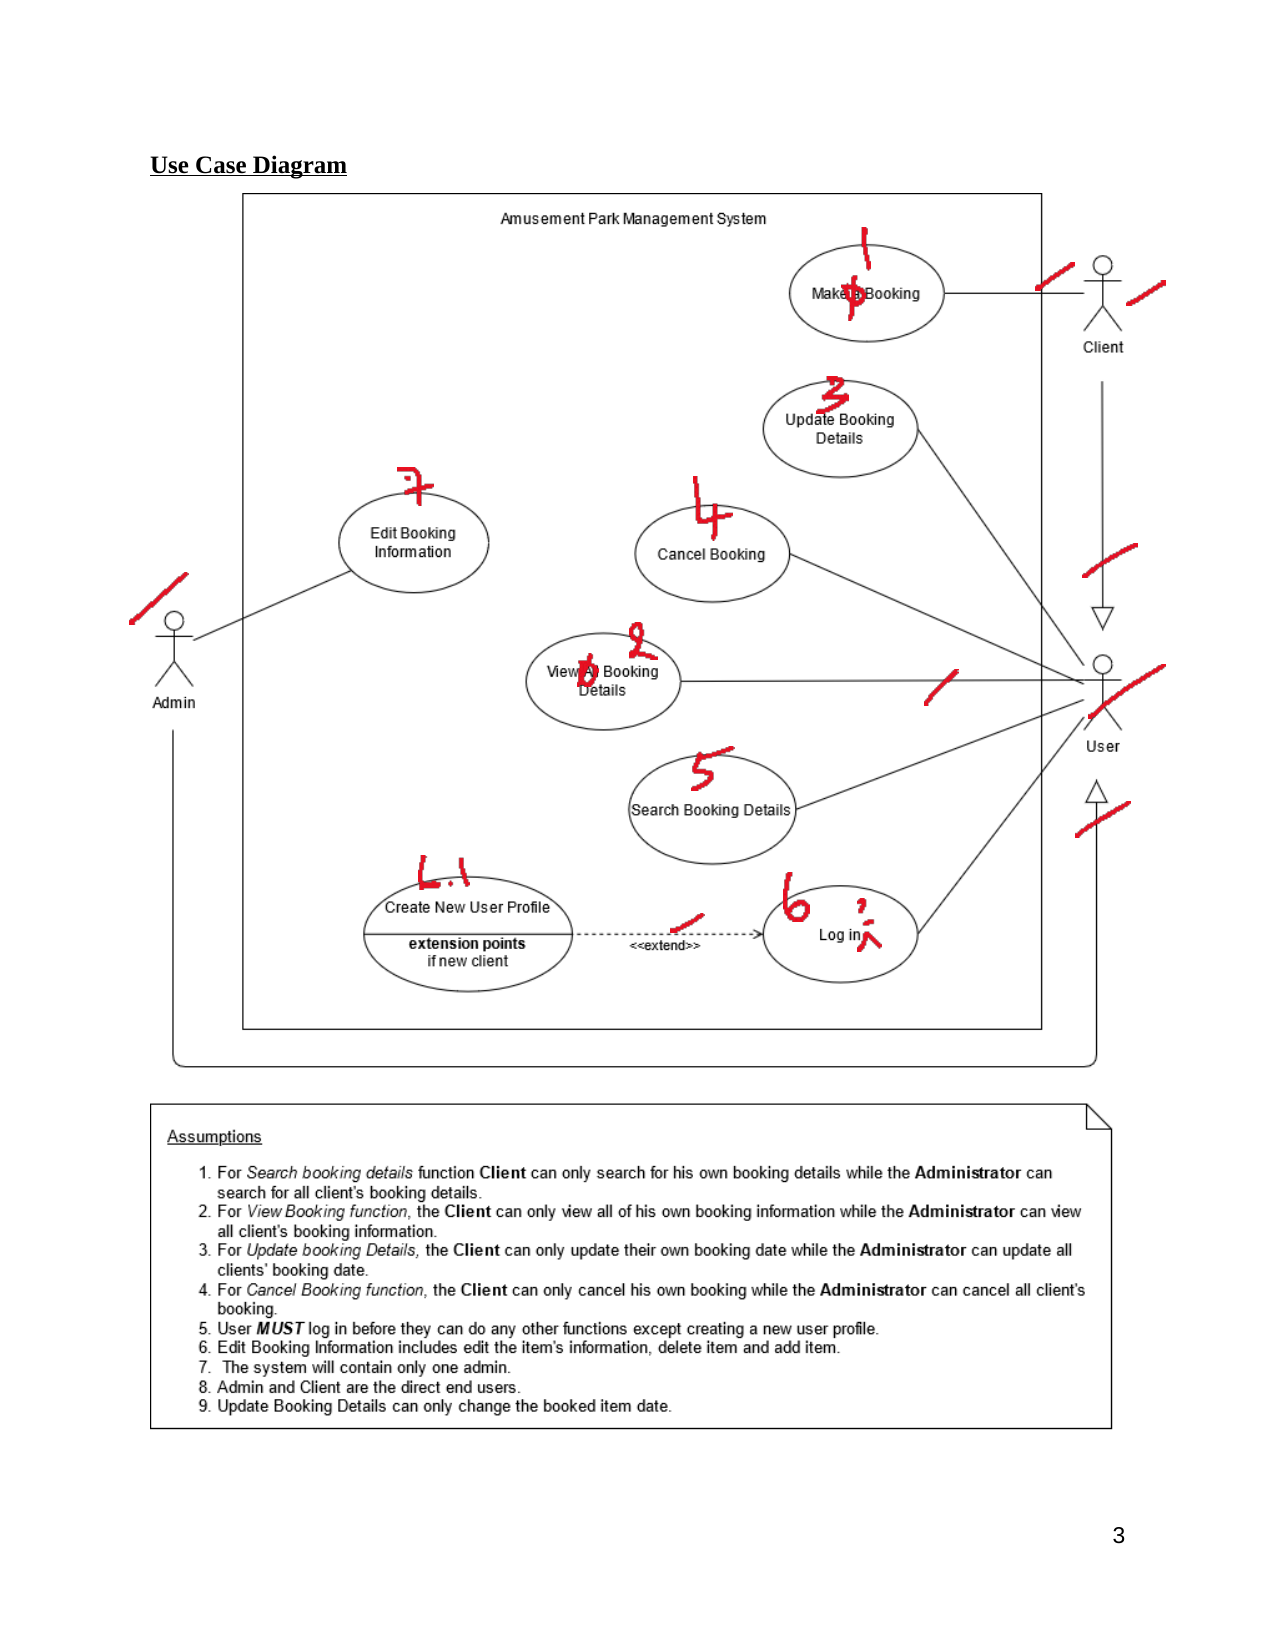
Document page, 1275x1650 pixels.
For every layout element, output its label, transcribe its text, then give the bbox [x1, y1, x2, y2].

picture [1126, 280, 1166, 306]
subtitle Use Case Diagram [150, 150, 1125, 179]
picture [129, 193, 1166, 1433]
